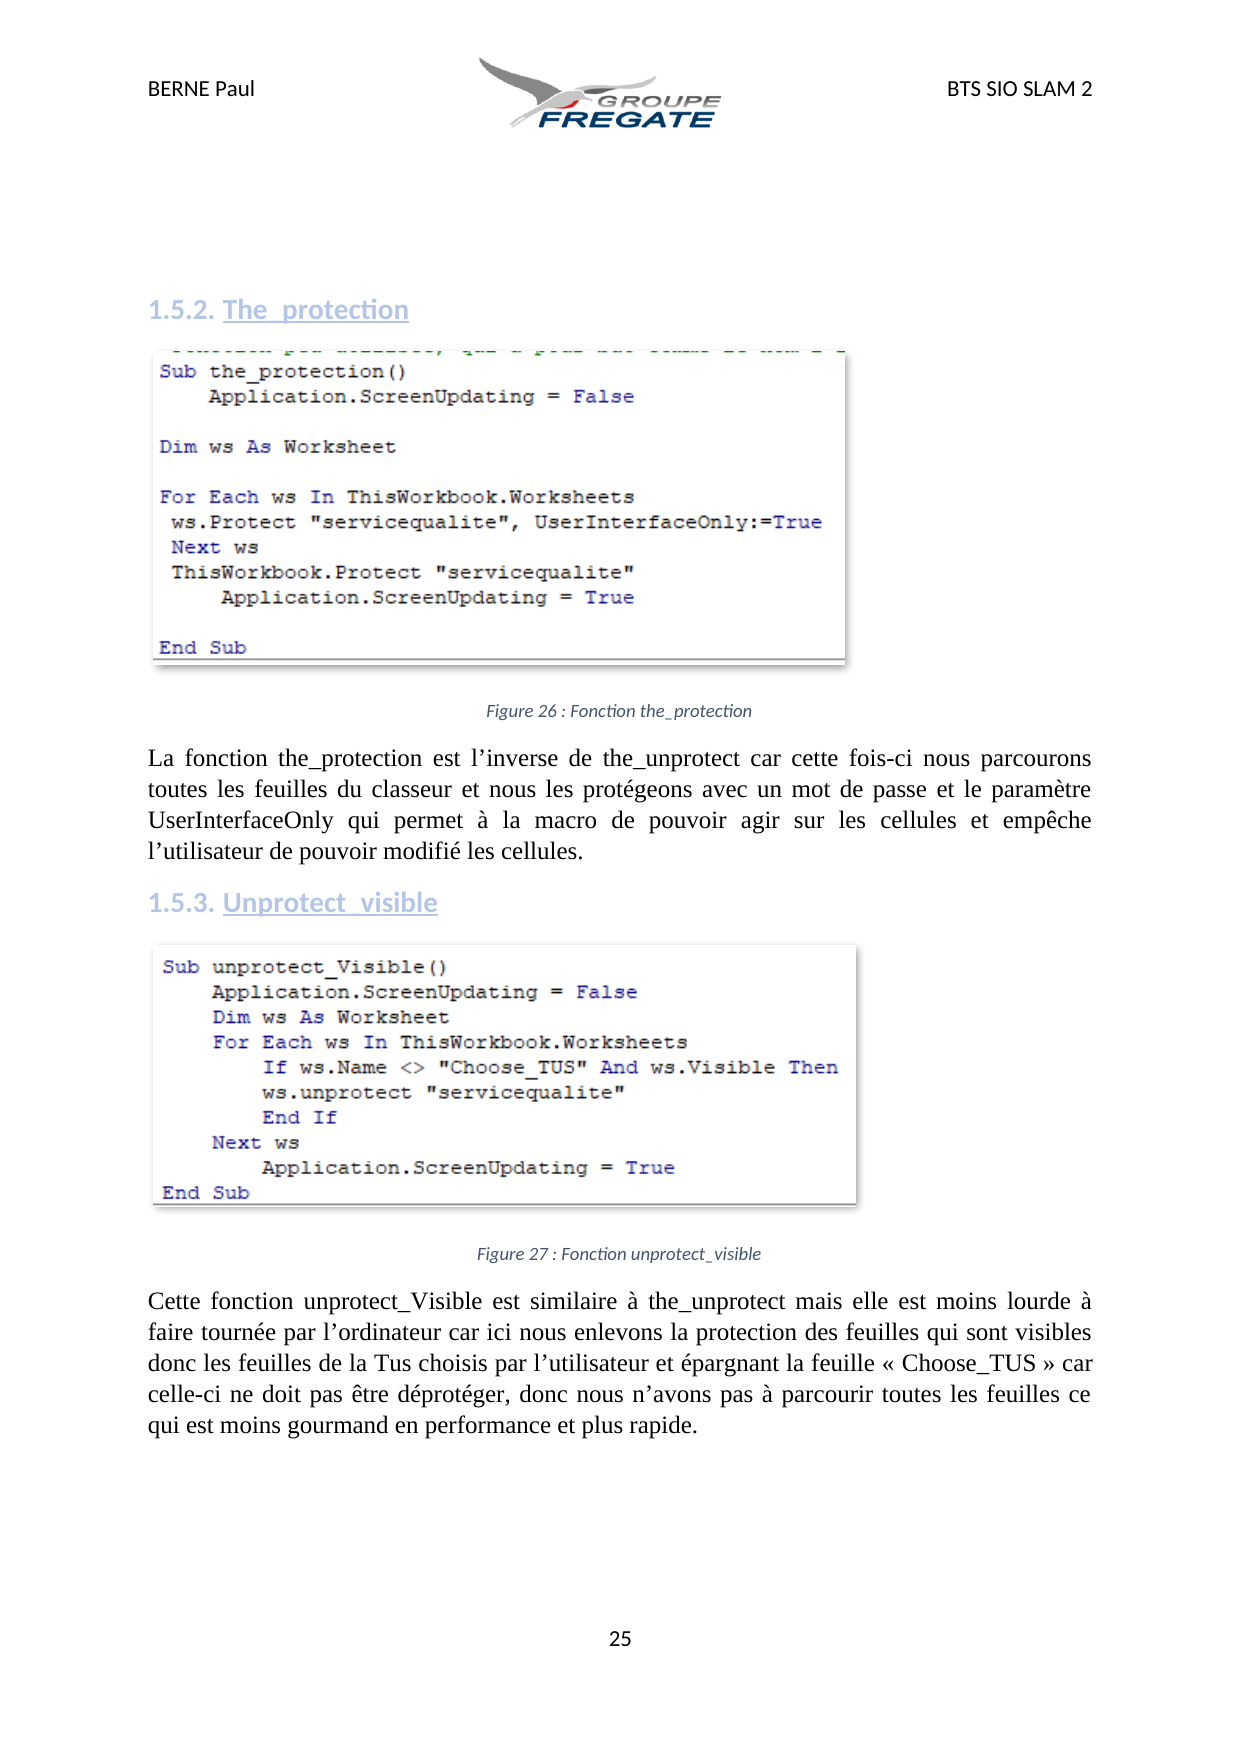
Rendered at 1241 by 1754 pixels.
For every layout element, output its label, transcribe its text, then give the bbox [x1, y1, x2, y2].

text Figure 26 : Fonction the_protection [148, 699, 1093, 722]
picture [153, 945, 856, 1207]
text Figure 27 : Fonction unprotect_visible [148, 1242, 1093, 1265]
list The_protection [148, 291, 1093, 326]
text Cette fonction unprotect_Visible est similaire à the_unprotect mais elle est moins lourde à faire tournée par l’ordinateur car ici nous enlevons la protection des feuilles qui sont visibles donc les feuilles de la Tus choisis par l’utilisateur et épargnant la feuille « Choose_TUS » car celle-ci ne doit pas être déprotéger, donc nous n’avons pas à parcourir toutes les feuilles ce qui est moins gourmand en performance et plus rapide. [148, 1286, 1093, 1439]
picture [153, 351, 845, 665]
picture [472, 51, 729, 133]
list Unprotect_visible [148, 884, 1093, 919]
text La fonction the_protection est l’inverse de the_unprotect car cette fois-ci nous parcourons toutes les feuilles du classeur et nous les protégeons avec un mot de passe et le paramètre UserInterfaceOnly qui permet à la macro de pouvoir agir sur les cellules et empêche l’utilisateur de pouvoir modifié les cellules. [148, 743, 1093, 865]
